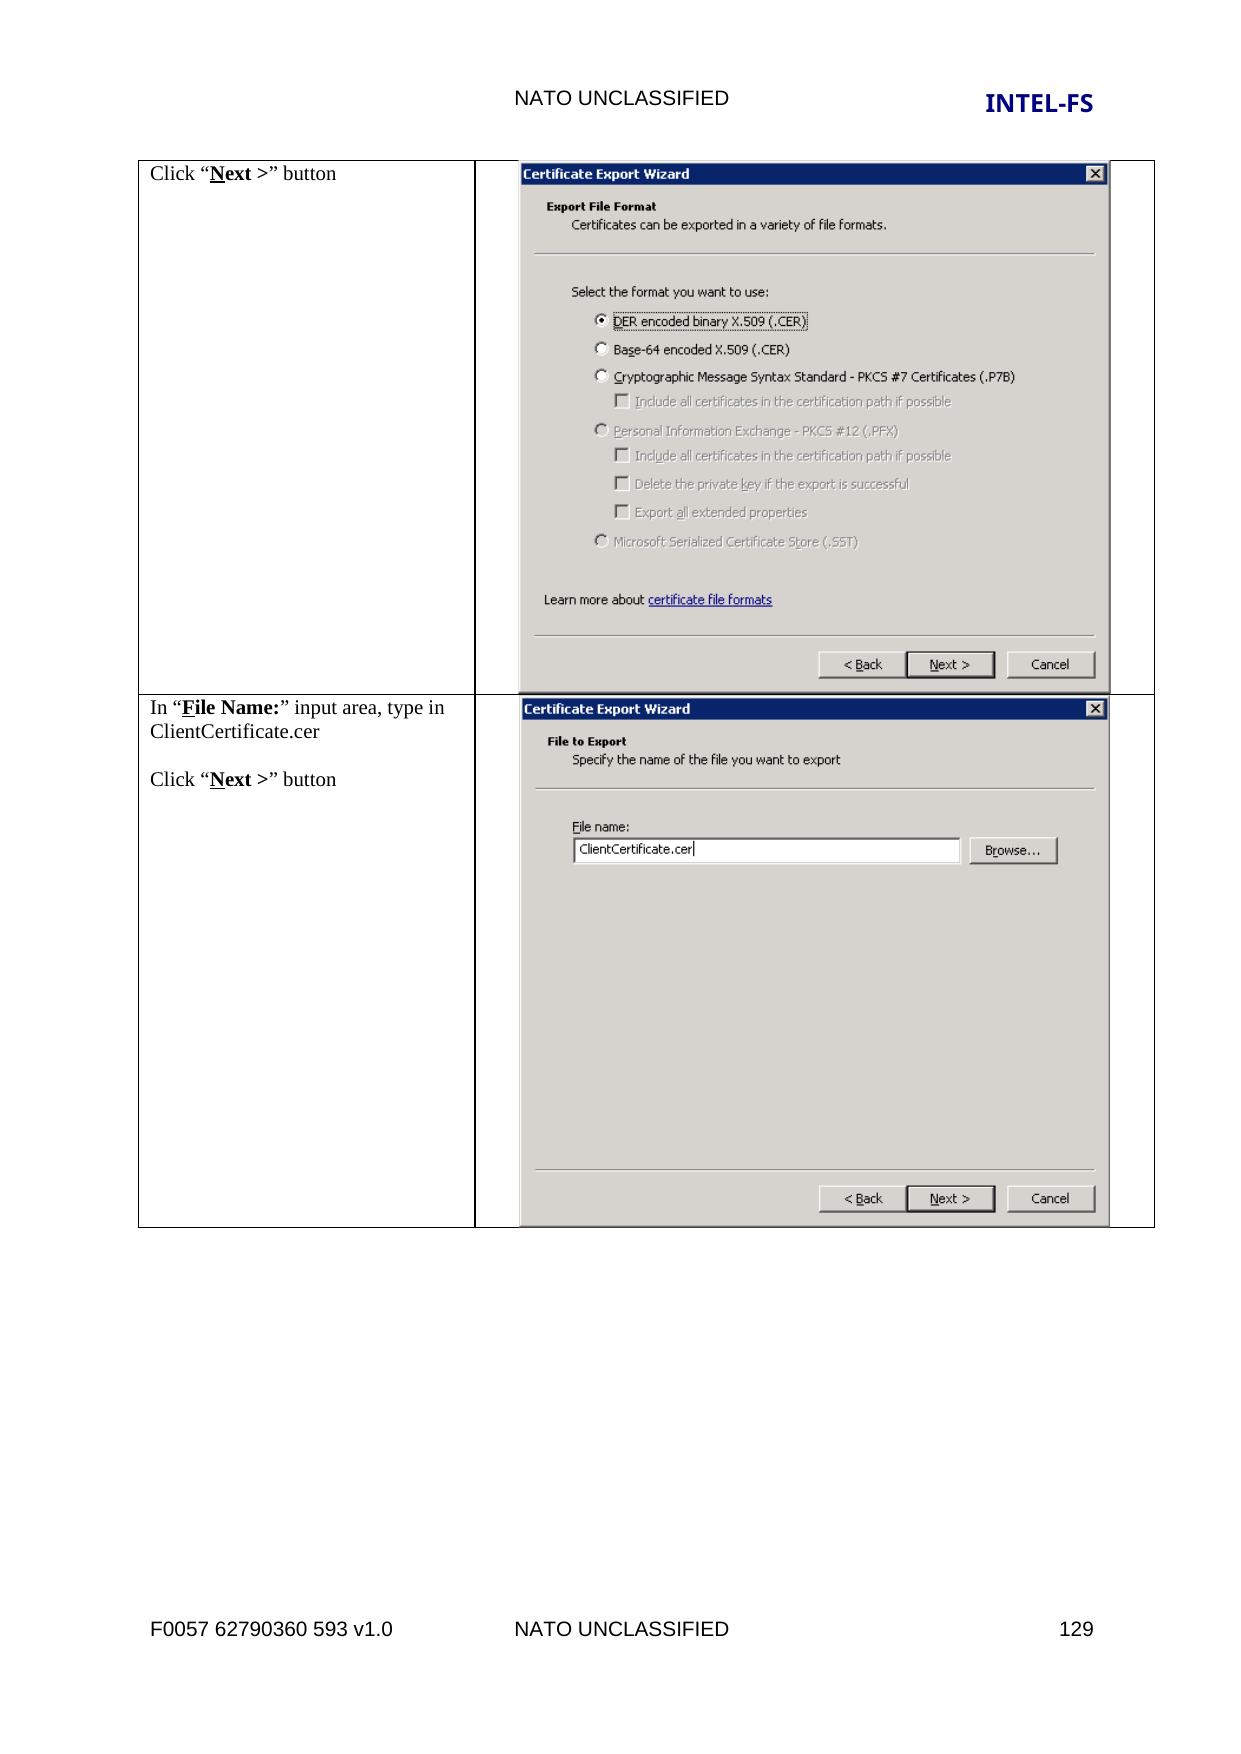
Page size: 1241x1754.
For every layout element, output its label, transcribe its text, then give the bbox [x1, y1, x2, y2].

table_cell [1111, 161, 1154, 694]
table_cell [476, 695, 519, 1227]
table_cell Click “Next >” button [139, 161, 474, 694]
table_cell [1110, 695, 1154, 1227]
table_cell In “File Name:” input area, type in ClientCertificate.cer Click “Next >” button [139, 695, 474, 1227]
picture [519, 695, 1110, 1228]
picture [518, 160, 1111, 694]
table_cell [476, 161, 518, 694]
